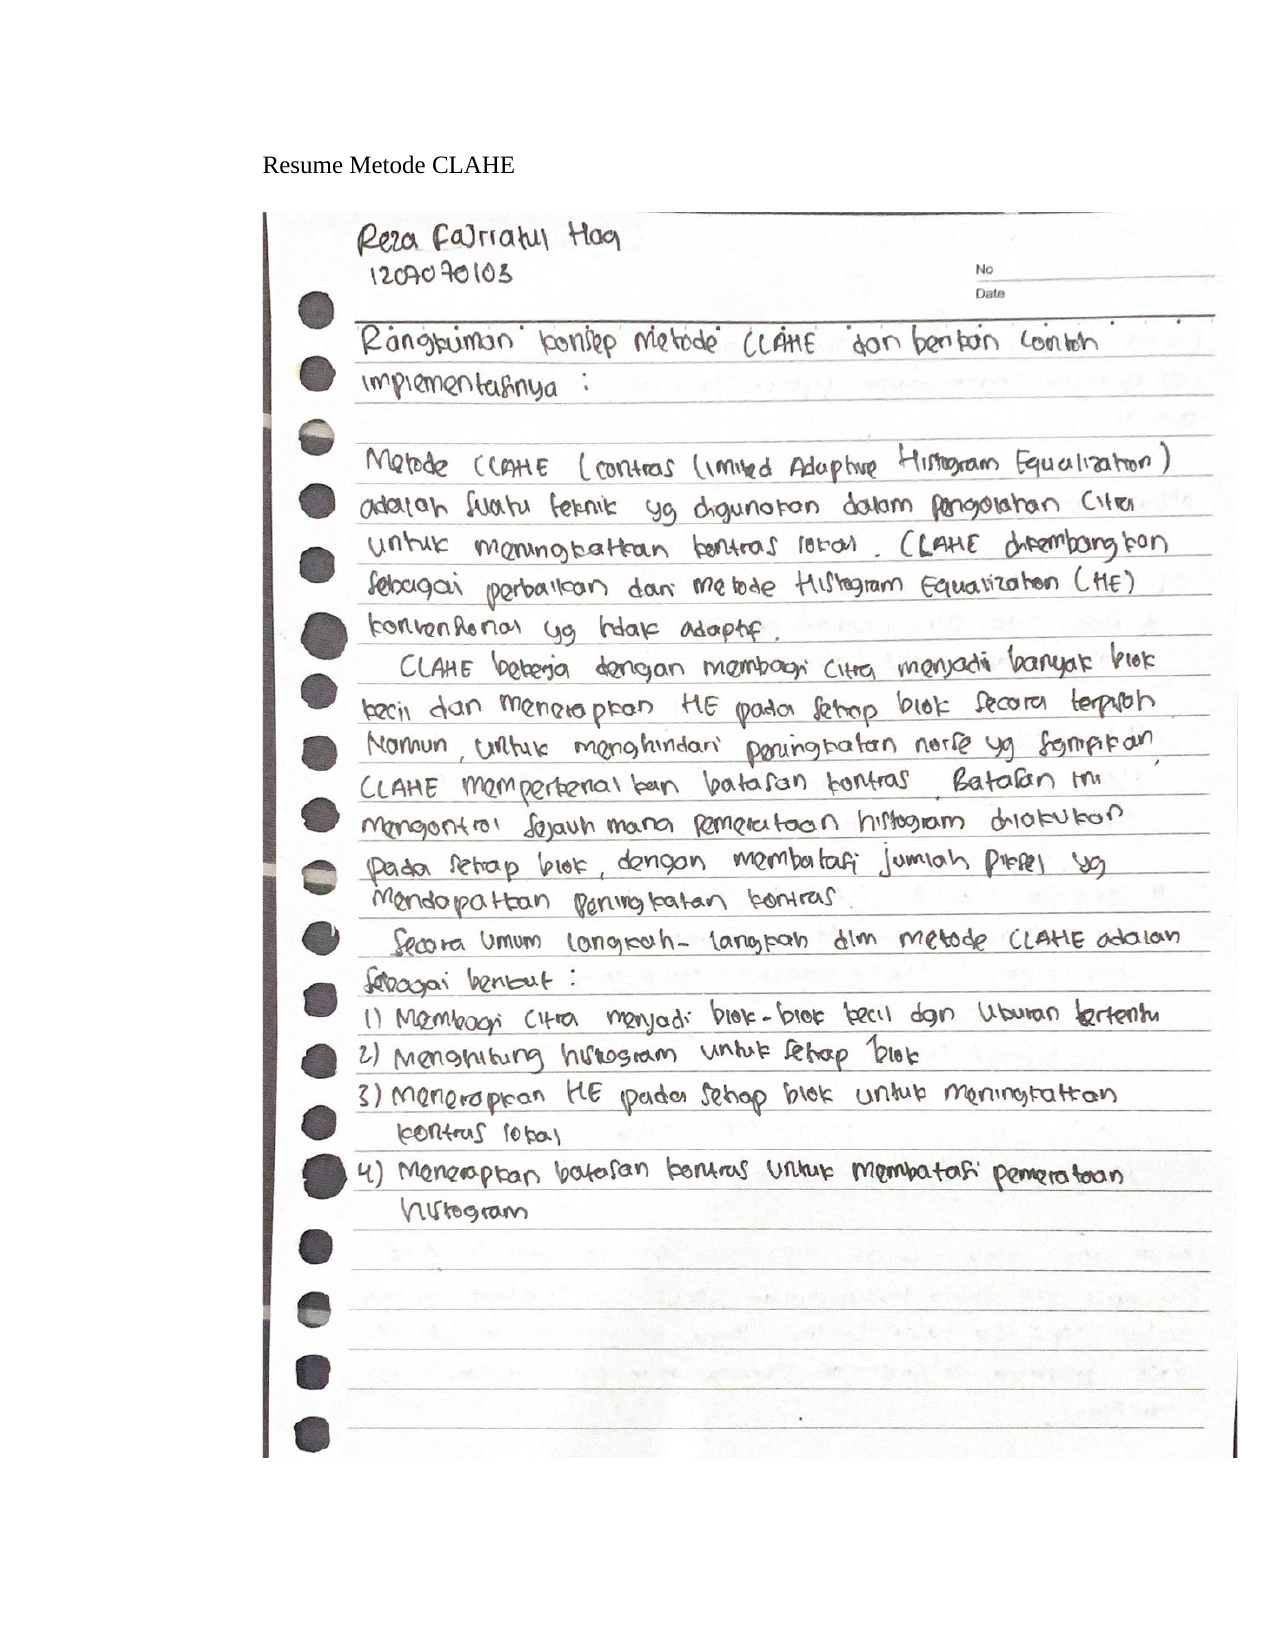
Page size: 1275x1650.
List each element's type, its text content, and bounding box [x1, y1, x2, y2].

list Resume Metode CLAHE [262, 150, 1125, 179]
picture [262, 212, 1238, 1458]
